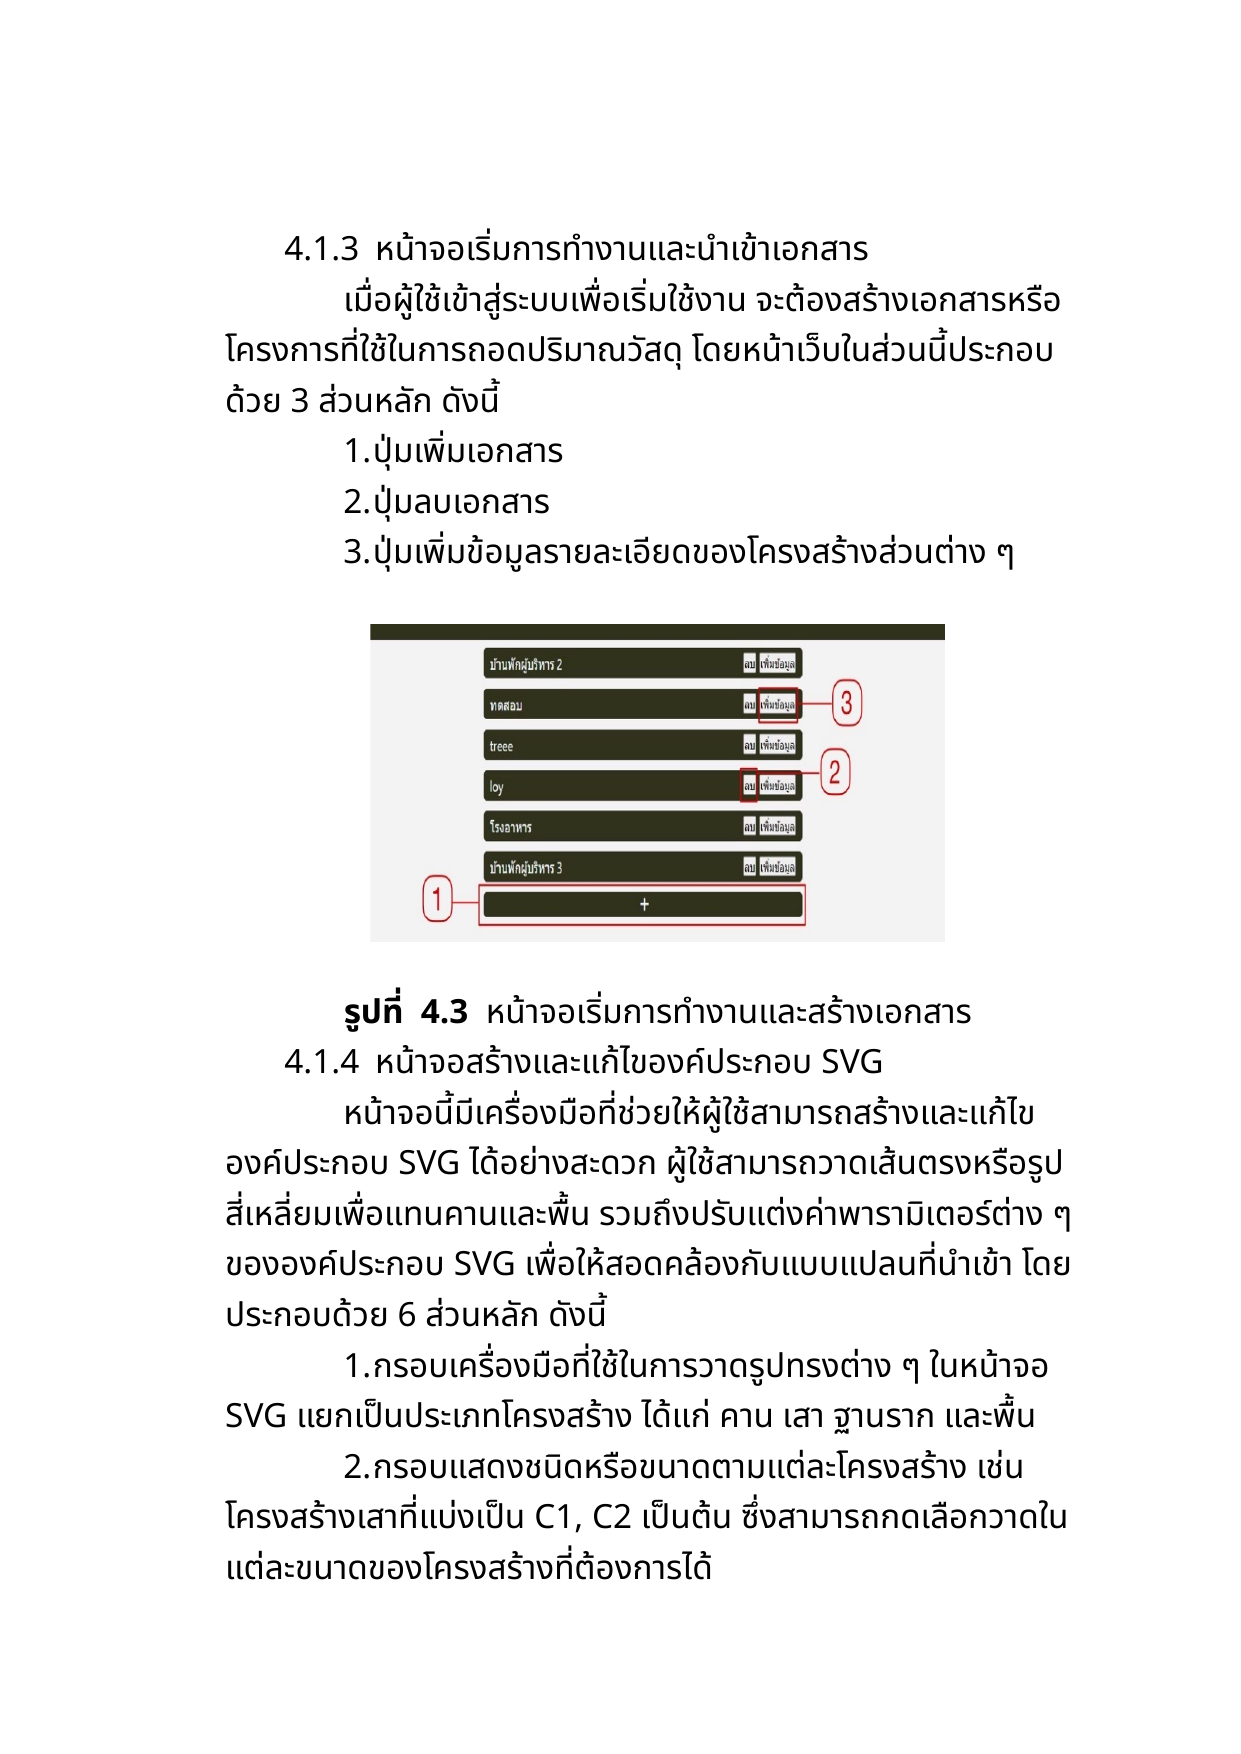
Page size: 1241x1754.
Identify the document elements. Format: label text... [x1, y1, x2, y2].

text เมื่อผู้ใช้เข้าสู่ระบบเพื่อเริ่มใช้งาน จะต้องสร้างเอกสารหรือโครงการที่ใช้ในการถอดปริมาณวัสดุ โดยหน้าเว็บในส่วนนี้ประกอบด้วย 3 ส่วนหลัก ดังนี้ [225, 276, 1090, 427]
text 1. ปุ่มเพิ่มเอกสาร [225, 427, 1090, 478]
text 4.1.4 หน้าจอสร้างและแก้ไของค์ประกอบ SVG [225, 1038, 1090, 1089]
text 1. กรอบเครื่องมือที่ใช้ในการวาดรูปทรงต่าง ๆ ในหน้าจอ SVG แยกเป็นประเภทโครงสร้าง ได้แก่ คาน เสา ฐานราก และพื้น [225, 1341, 1090, 1443]
text 2. กรอบแสดงชนิดหรือขนาดตามแต่ละโครงสร้าง เช่น โครงสร้างเสาที่แบ่งเป็น C1, C2 เป็นต้น ซึ่งสามารถกดเลือกวาดในแต่ละขนาดของโครงสร้างที่ต้องการได้ [225, 1443, 1090, 1594]
text หน้าจอนี้มีเครื่องมือที่ช่วยให้ผู้ใช้สามารถสร้างและแก้ไของค์ประกอบ SVG ได้อย่างสะดวก ผู้ใช้สามารถวาดเส้นตรงหรือรูปสี่เหลี่ยมเพื่อแทนคานและพื้น รวมถึงปรับแต่งค่าพารามิเตอร์ต่าง ๆ ขององค์ประกอบ SVG เพื่อให้สอดคล้องกับแบบแปลนที่นำเข้า โดยประกอบด้วย 6 ส่วนหลัก ดังนี้ [225, 1089, 1090, 1341]
text 2. ปุ่มลบเอกสาร [225, 478, 1090, 528]
text 3. ปุ่มเพิ่มข้อมูลรายละเอียดของโครงสร้างส่วนต่าง ๆ [225, 528, 1090, 579]
text รูปที่ 4.3 หน้าจอเริ่มการทำงานและสร้างเอกสาร [225, 987, 1090, 1038]
picture [370, 624, 945, 942]
text 4.1.3 หน้าจอเริ่มการทำงานและนำเข้าเอกสาร [225, 225, 1090, 276]
